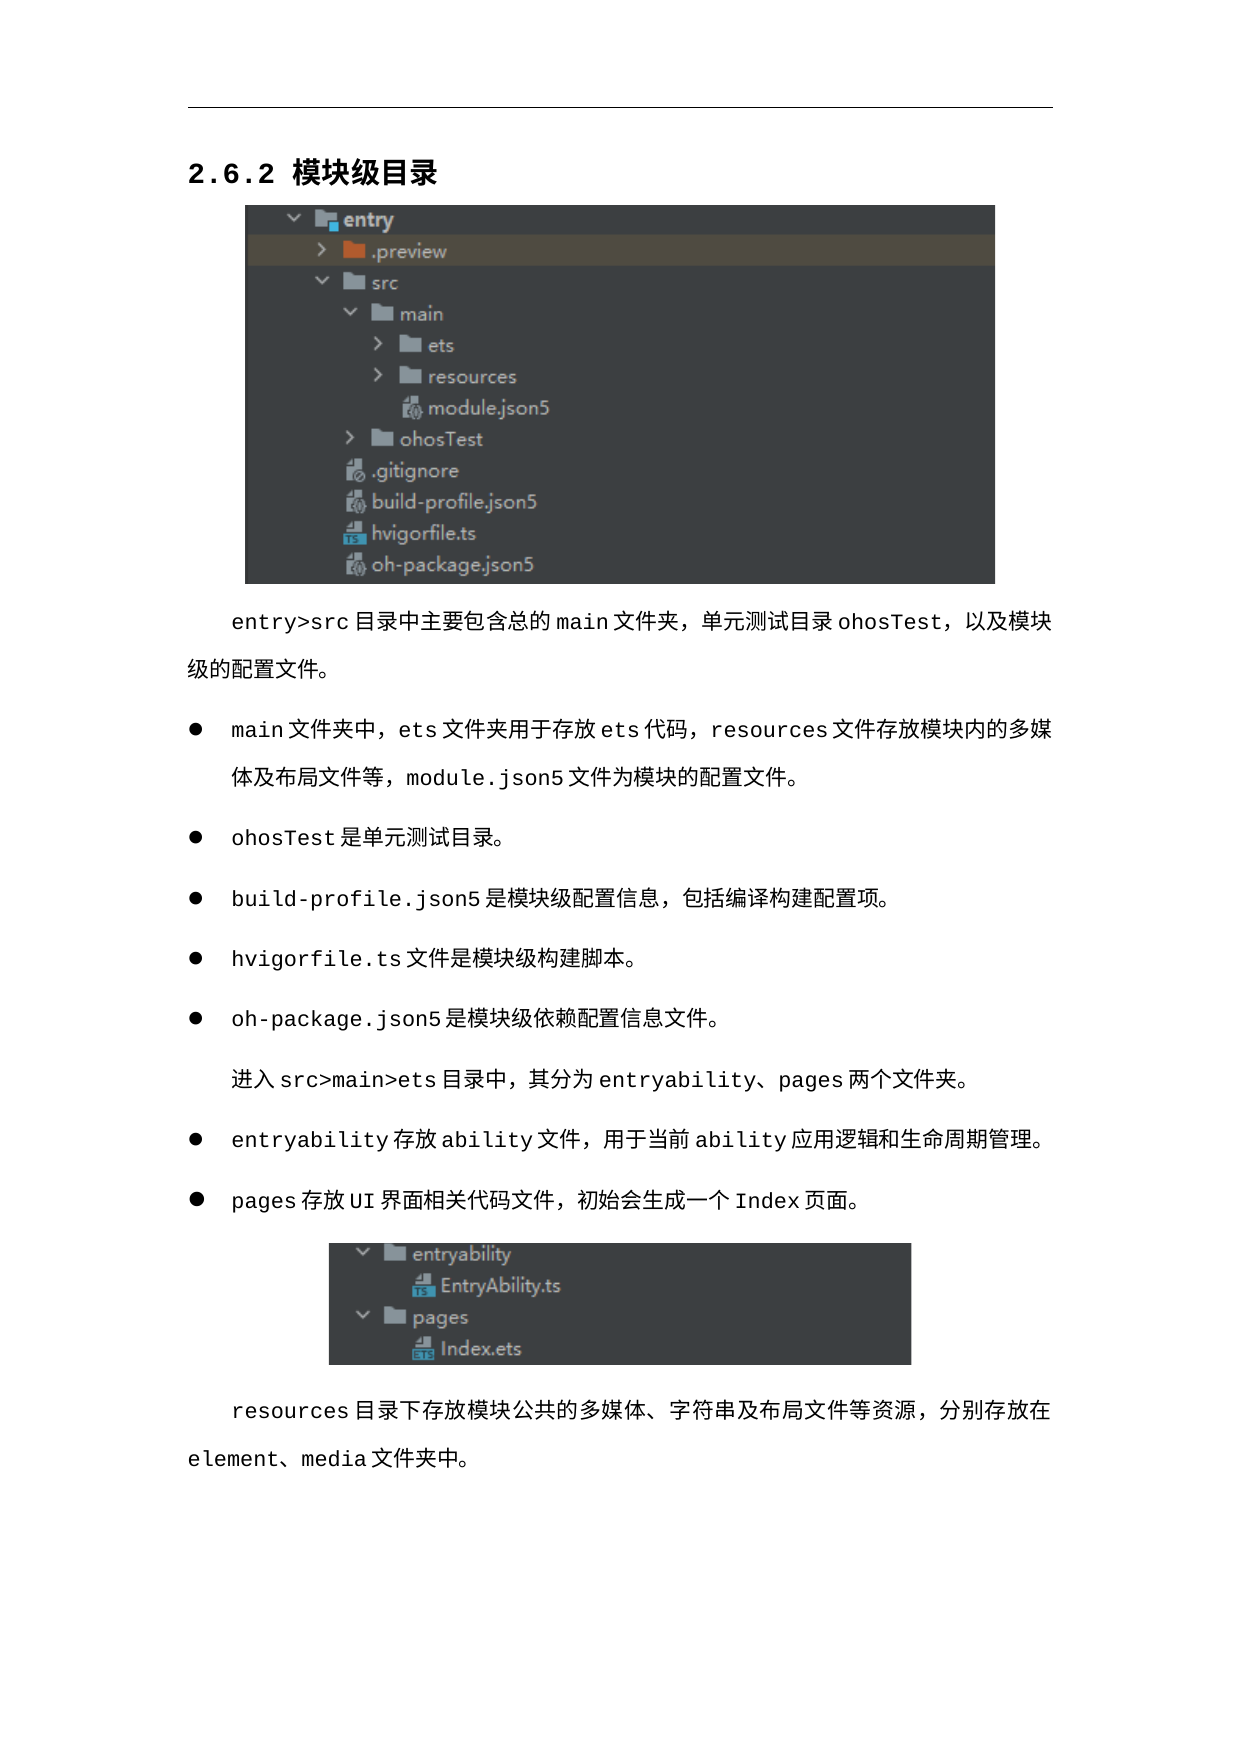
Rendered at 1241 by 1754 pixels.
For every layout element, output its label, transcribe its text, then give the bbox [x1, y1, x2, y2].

list hvigorfile.ts文件是模块级构建脚本。 [187, 941, 1053, 973]
list build-profile.json5是模块级配置信息，包括编译构建配置项。 [187, 881, 1053, 912]
list ohosTest是单元测试目录。 [187, 820, 1053, 852]
subtitle 模块级目录 [187, 150, 1053, 193]
text resources目录下存放模块公共的多媒体、字符串及布局文件等资源，分别存放在element、media文件夹中。 [187, 1393, 1053, 1473]
list oh-package.json5是模块级依赖配置信息文件。 [187, 1001, 1053, 1033]
picture [328, 1243, 912, 1365]
list pages存放UI界面相关代码文件，初始会生成一个Index页面。 [187, 1183, 1053, 1214]
text entry>src目录中主要包含总的main文件夹，单元测试目录ohosTest，以及模块级的配置文件。 [187, 604, 1053, 683]
picture [245, 205, 995, 584]
list entryability存放ability文件，用于当前ability应用逻辑和生命周期管理。 [187, 1122, 1053, 1154]
text 进入src>main>ets目录中，其分为entryability、pages两个文件夹。 [187, 1062, 1053, 1094]
list main文件夹中，ets文件夹用于存放ets代码，resources文件存放模块内的多媒体及布局文件等，module.json5文件为模块的配置文件。 [187, 712, 1053, 792]
